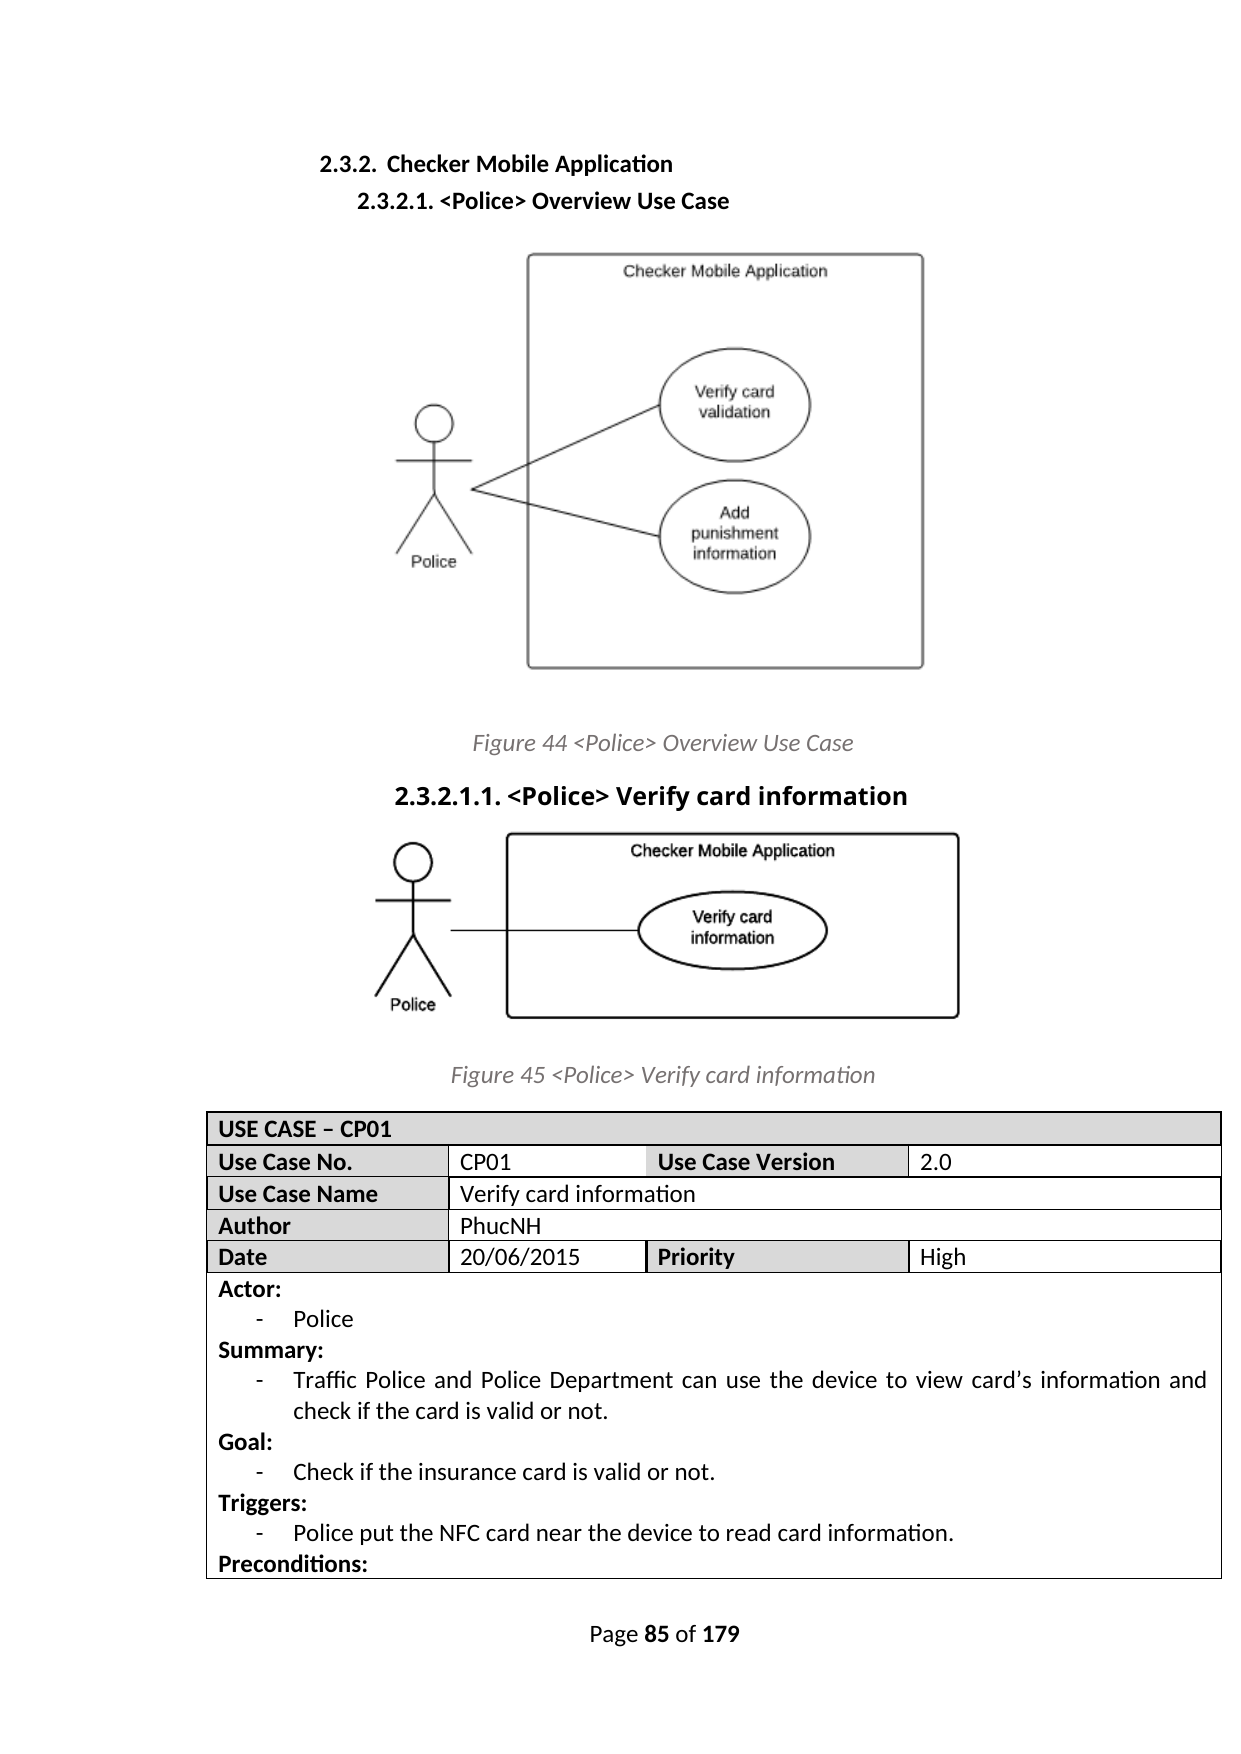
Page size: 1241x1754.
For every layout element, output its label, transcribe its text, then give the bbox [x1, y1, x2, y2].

table_cell Priority [648, 1241, 908, 1272]
table_cell High [910, 1241, 1220, 1272]
table_cell 20/06/2015 [450, 1241, 645, 1272]
table_cell Use Case Version [646, 1146, 908, 1176]
table_cell Date [208, 1241, 448, 1272]
subtitle Checker Mobile Application [319, 148, 1122, 178]
table_cell CP01 [449, 1146, 646, 1176]
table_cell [207, 1273, 1221, 1578]
subtitle <Police> Verify card information [394, 779, 1122, 813]
table_cell 2.0 [909, 1146, 1221, 1176]
table_cell Author [207, 1210, 448, 1240]
picture [348, 815, 981, 1041]
table_cell Use Case Name [208, 1177, 448, 1209]
table_cell PhucNH [449, 1210, 1221, 1240]
table_cell Verify card information [450, 1178, 1220, 1209]
table_cell Use Case No. [207, 1146, 448, 1176]
picture [370, 217, 959, 709]
subtitle <Police> Overview Use Case [357, 185, 1122, 215]
table_header USE CASE – CP01 [208, 1113, 1220, 1144]
